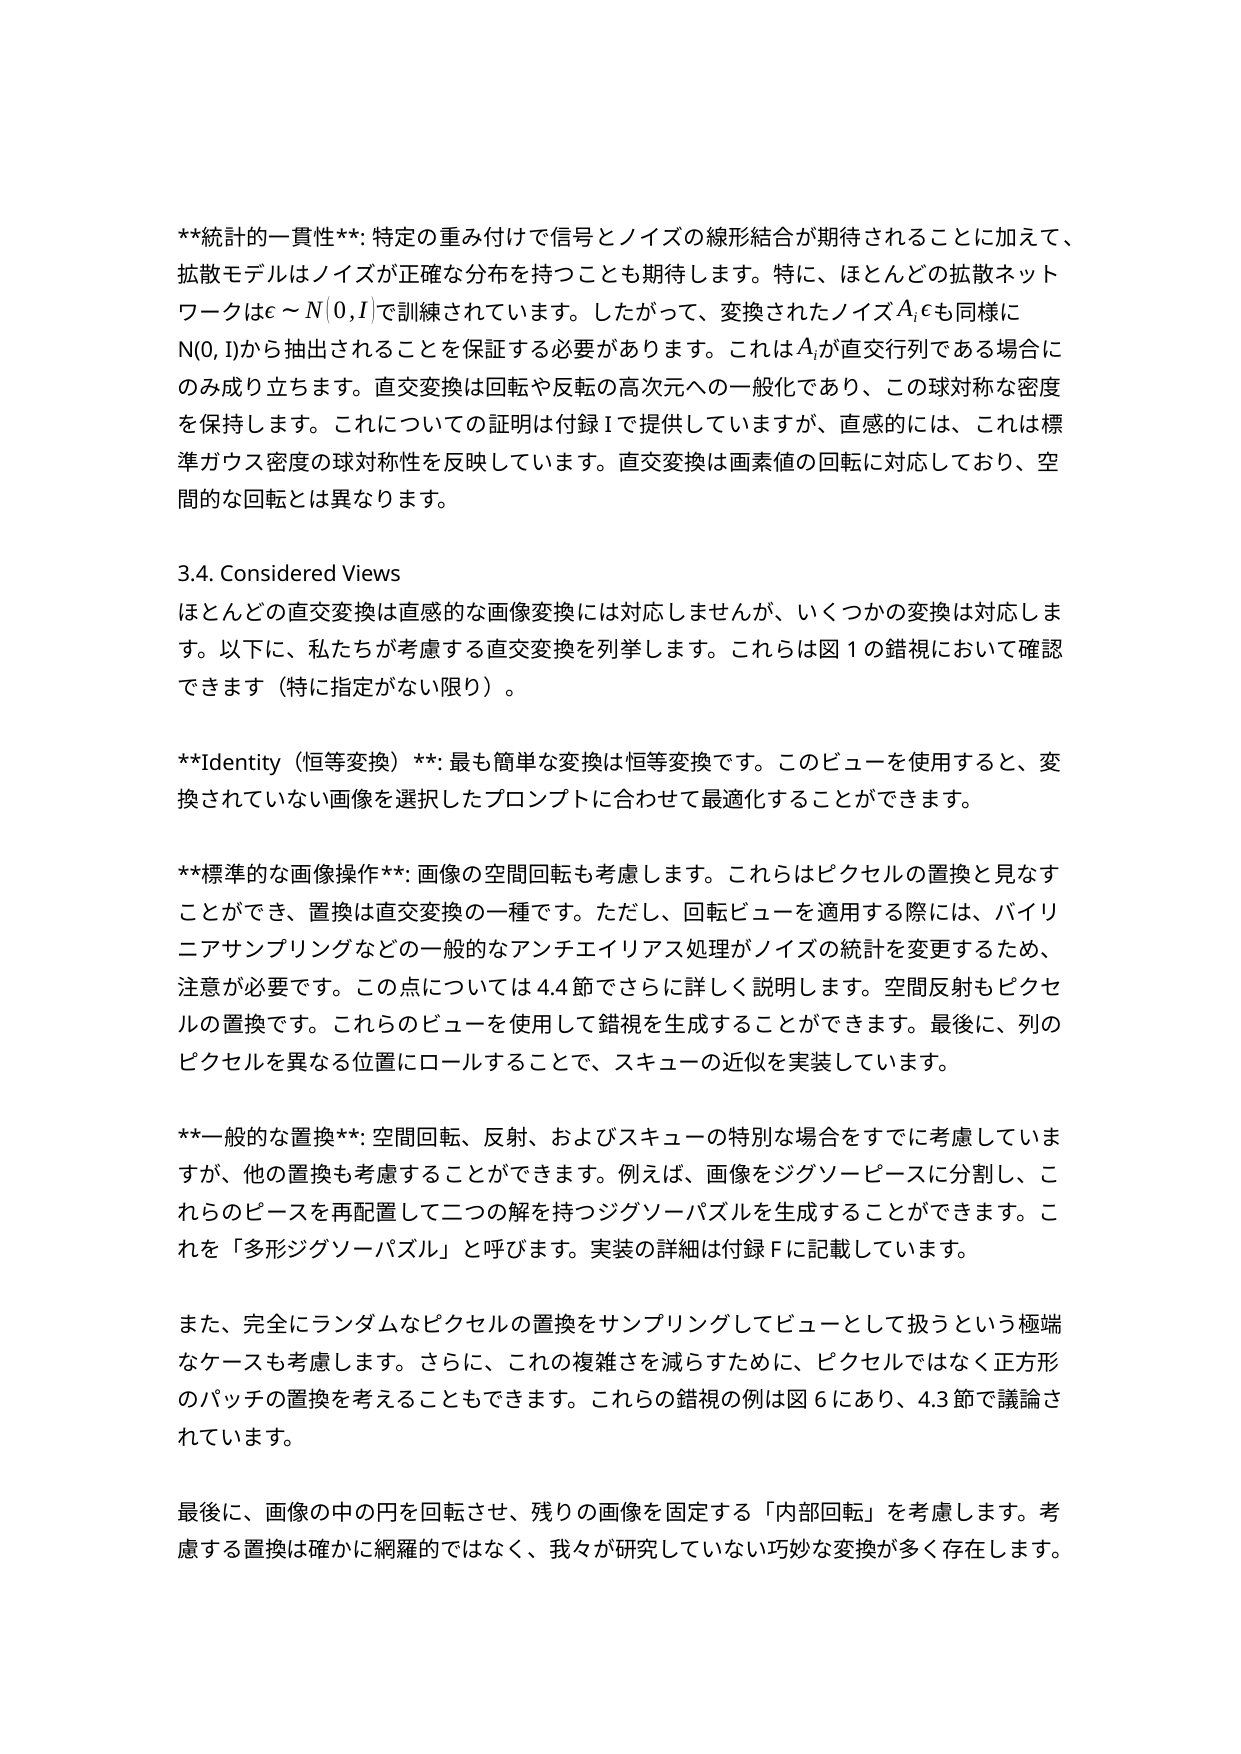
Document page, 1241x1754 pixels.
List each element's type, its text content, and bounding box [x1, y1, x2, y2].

text ほとんどの直交変換は直感的な画像変換には対応しませんが、いくつかの変換は対応します。以下に、私たちが考慮する直交変換を列挙します。これらは図1の錯視において確認できます（特に指定がない限り）。 [177, 592, 1063, 704]
text **一般的な置換**: 空間回転、反射、およびスキューの特別な場合をすでに考慮していますが、他の置換も考慮することができます。例えば、画像をジグソーピースに分割し、これらのピースを再配置して二つの解を持つジグソーパズルを生成することができます。これを「多形ジグソーパズル」と呼びます。実装の詳細は付録Fに記載しています。 [177, 1117, 1063, 1267]
text 最後に、画像の中の円を回転させ、残りの画像を固定する「内部回転」を考慮します。考慮する置換は確かに網羅的ではなく、我々が研究していない巧妙な変換が多く存在します。 [177, 1492, 1063, 1567]
text 3.4. Considered Views [177, 554, 1063, 592]
text **Identity（恒等変換）**: 最も簡単な変換は恒等変換です。このビューを使用すると、変換されていない画像を選択したプロンプトに合わせて最適化することができます。 [177, 742, 1063, 817]
text N(0, I)から抽出されることを保証する必要があります。これはが直交行列である場合にのみ成り立ちます。直交変換は回転や反転の高次元への一般化であり、この球対称な密度を保持します。これについての証明は付録Iで提供していますが、直感的には、これは標準ガウス密度の球対称性を反映しています。直交変換は画素値の回転に対応しており、空間的な回転とは異なります。 [177, 329, 1063, 517]
text **標準的な画像操作**: 画像の空間回転も考慮します。これらはピクセルの置換と見なすことができ、置換は直交変換の一種です。ただし、回転ビューを適用する際には、バイリニアサンプリングなどの一般的なアンチエイリアス処理がノイズの統計を変更するため、注意が必要です。この点については4.4節でさらに詳しく説明します。空間反射もピクセルの置換です。これらのビューを使用して錯視を生成することができます。最後に、列のピクセルを異なる位置にロールすることで、スキューの近似を実装しています。 [177, 854, 1063, 1079]
text また、完全にランダムなピクセルの置換をサンプリングしてビューとして扱うという極端なケースも考慮します。さらに、これの複雑さを減らすために、ピクセルではなく正方形のパッチの置換を考えることもできます。これらの錯視の例は図6にあり、4.3節で議論されています。 [177, 1304, 1063, 1454]
text **統計的一貫性**: 特定の重み付けで信号とノイズの線形結合が期待されることに加えて、拡散モデルはノイズが正確な分布を持つことも期待します。特に、ほとんどの拡散ネットワークはで訓練されています。したがって、変換されたノイズも同様に [177, 217, 1063, 329]
